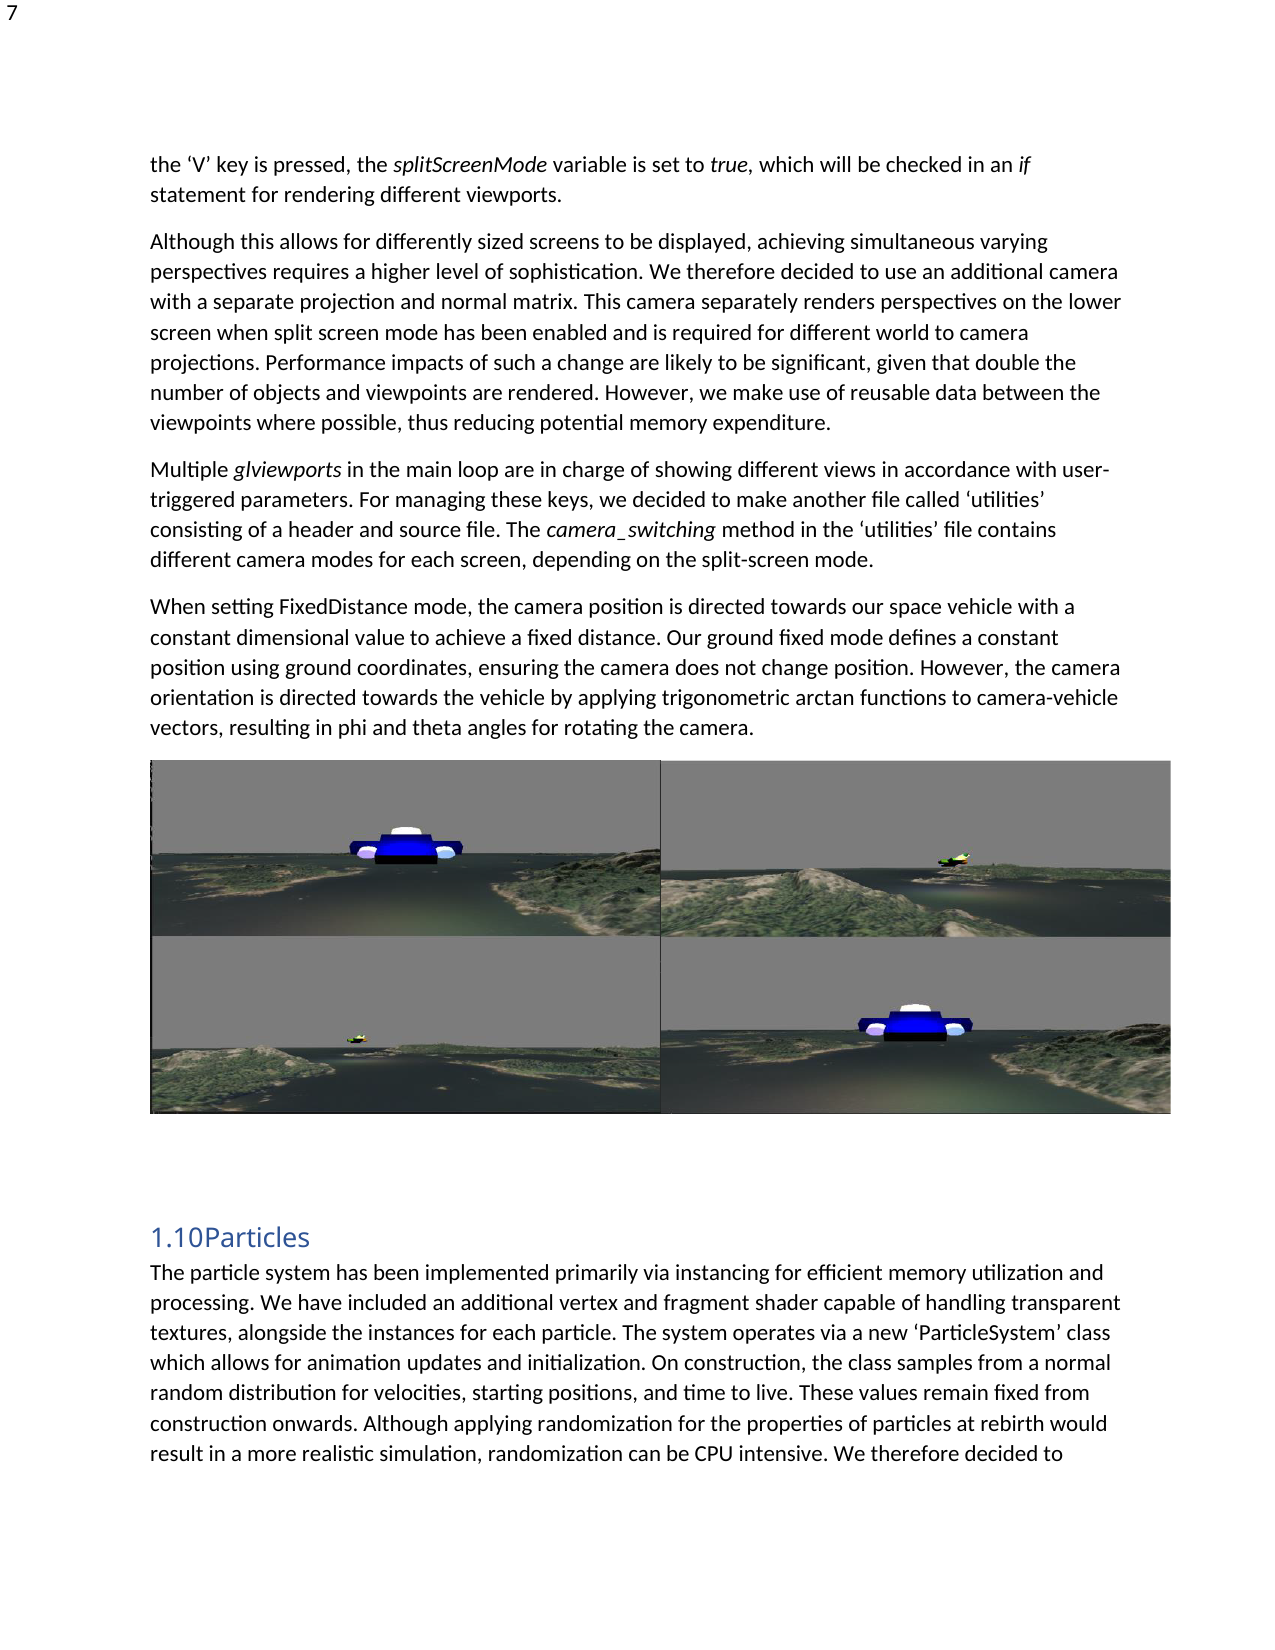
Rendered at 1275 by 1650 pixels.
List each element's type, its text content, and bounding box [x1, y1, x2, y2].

text the ‘V’ key is pressed, the splitScreenMode variable is set to true, which will be checked in an if [150, 150, 1210, 178]
text Multiple glviewports in the main loop are in charge of showing different views in accordance with user- triggered parameters. For managing these keys, we decided to make another file called ‘utilities’ consisting of a header and source file. The camera_switching method in the ‘utilities’ file contains different camera modes for each screen, depending on the split-screen mode. [150, 455, 1118, 574]
text statement for rendering different viewports. [150, 180, 1210, 208]
text Although this allows for differently sized screens to be displayed, achieving simultaneous varying perspectives requires a higher level of sophistication. We therefore decided to use an additional camera with a separate projection and normal matrix. This camera separately renders perspectives on the lower screen when split screen mode has been enabled and is required for different world to camera projections. Performance impacts of such a change are likely to be significant, given that double the number of objects and viewpoints are rendered. However, we make use of reusable data between the viewpoints where possible, thus reducing potential memory expenditure. [150, 227, 1125, 436]
text The particle system has been implemented primarily via instancing for efficient memory utilization and processing. We have included an additional vertex and fragment shader capable of handling transparent textures, alongside the instances for each particle. The system operates via a new ‘ParticleSystem’ class which allows for animation updates and initialization. On construction, the class samples from a normal random distribution for velocities, starting positions, and time to live. These values remain fixed from construction onwards. Although applying randomization for the properties of particles at rebirth would result in a more realistic simulation, randomization can be CPU intensive. We therefore decided to [150, 1258, 1125, 1467]
list Particles [150, 1218, 1210, 1255]
text When setting FixedDistance mode, the camera position is directed towards our space vehicle with a constant dimensional value to achieve a fixed distance. Our ground fixed mode defines a constant position using ground coordinates, ensuring the camera does not change position. However, the camera orientation is directed towards the vehicle by applying trigonometric arctan functions to camera-vehicle vectors, resulting in phi and theta angles for rotating the camera. [150, 592, 1125, 741]
picture [150, 760, 1171, 1114]
